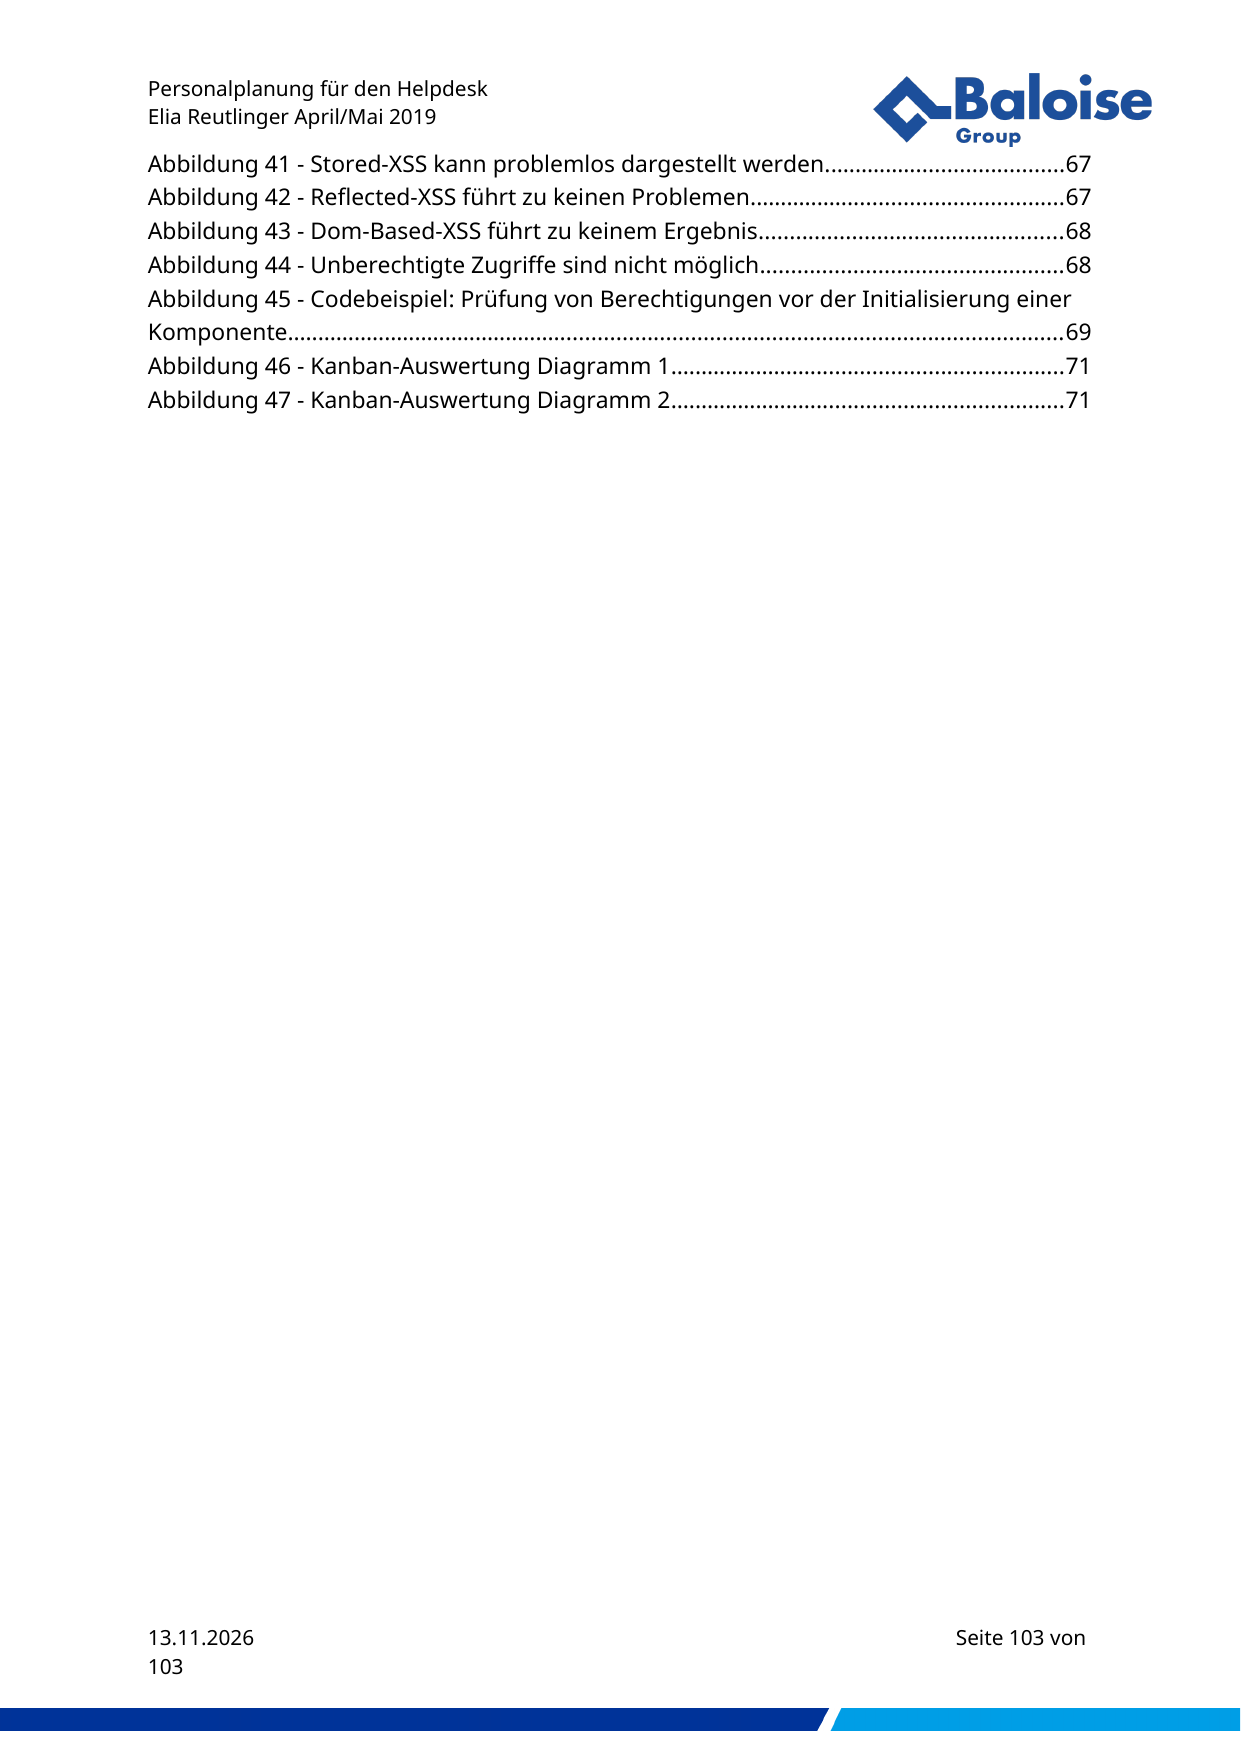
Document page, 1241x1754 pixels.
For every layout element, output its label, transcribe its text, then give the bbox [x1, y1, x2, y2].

text Abbildung 46 - Kanban-Auswertung Diagramm 1 71 [148, 350, 1093, 381]
text Abbildung 45 - Codebeispiel: Prüfung von Berechtigungen vor der Initialisierung einer Komponente 69 [148, 283, 1093, 348]
text Abbildung 43 - Dom-Based-XSS führt zu keinem Ergebnis 68 [148, 215, 1093, 246]
text Abbildung 42 - Reflected-XSS führt zu keinen Problemen 67 [148, 181, 1093, 213]
text Abbildung 47 - Kanban-Auswertung Diagramm 2 71 [148, 384, 1093, 415]
text Abbildung 41 - Stored-XSS kann problemlos dargestellt werden. 67 [148, 148, 1093, 179]
picture [0, 1708, 1241, 1733]
text Abbildung 44 - Unberechtigte Zugriffe sind nicht möglich 68 [148, 249, 1093, 280]
picture [873, 73, 1152, 147]
